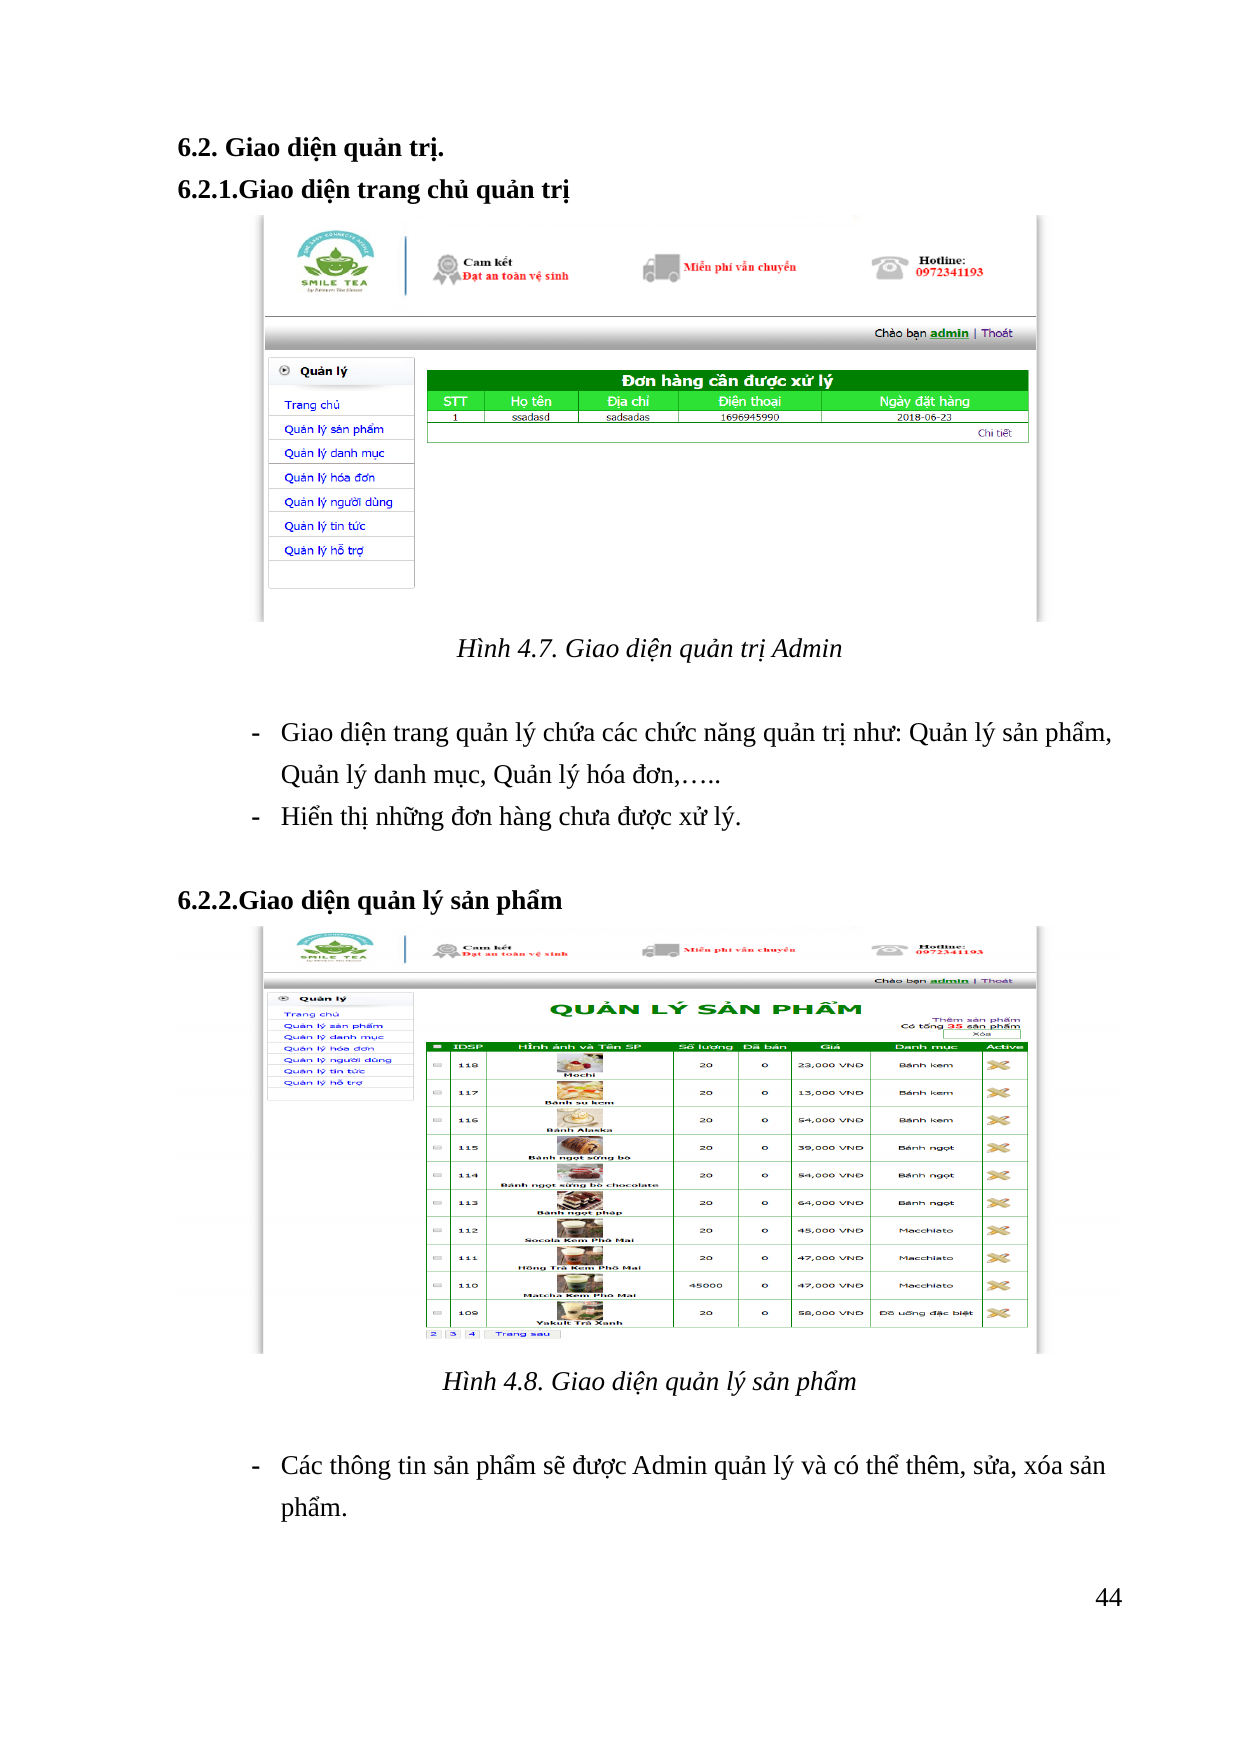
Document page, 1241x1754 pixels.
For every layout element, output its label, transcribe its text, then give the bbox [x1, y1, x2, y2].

subtitle 6.2.2.Giao diện quản lý sản phẩm [177, 884, 1122, 915]
subtitle 6.2. Giao diện quản trị. [177, 131, 1122, 162]
list Hiển thị những đơn hàng chưa được xử lý. [251, 800, 1122, 831]
list Giao diện trang quản lý chứa các chức năng quản trị như: Quản lý sản phẩm, Quản lý danh mục, Quản lý hóa đơn,….. [251, 716, 1122, 789]
picture [176, 926, 1122, 1354]
list Các thông tin sản phẩm sẽ được Admin quản lý và có thể thêm, sửa, xóa sản phẩm. [251, 1449, 1122, 1522]
picture [177, 215, 1122, 622]
text Hình 4.7. Giao diện quản trị Admin [177, 632, 1122, 663]
text Hình 4.8. Giao diện quản lý sản phẩm [177, 1365, 1122, 1396]
subtitle 6.2.1.Giao diện trang chủ quản trị [177, 173, 1122, 204]
